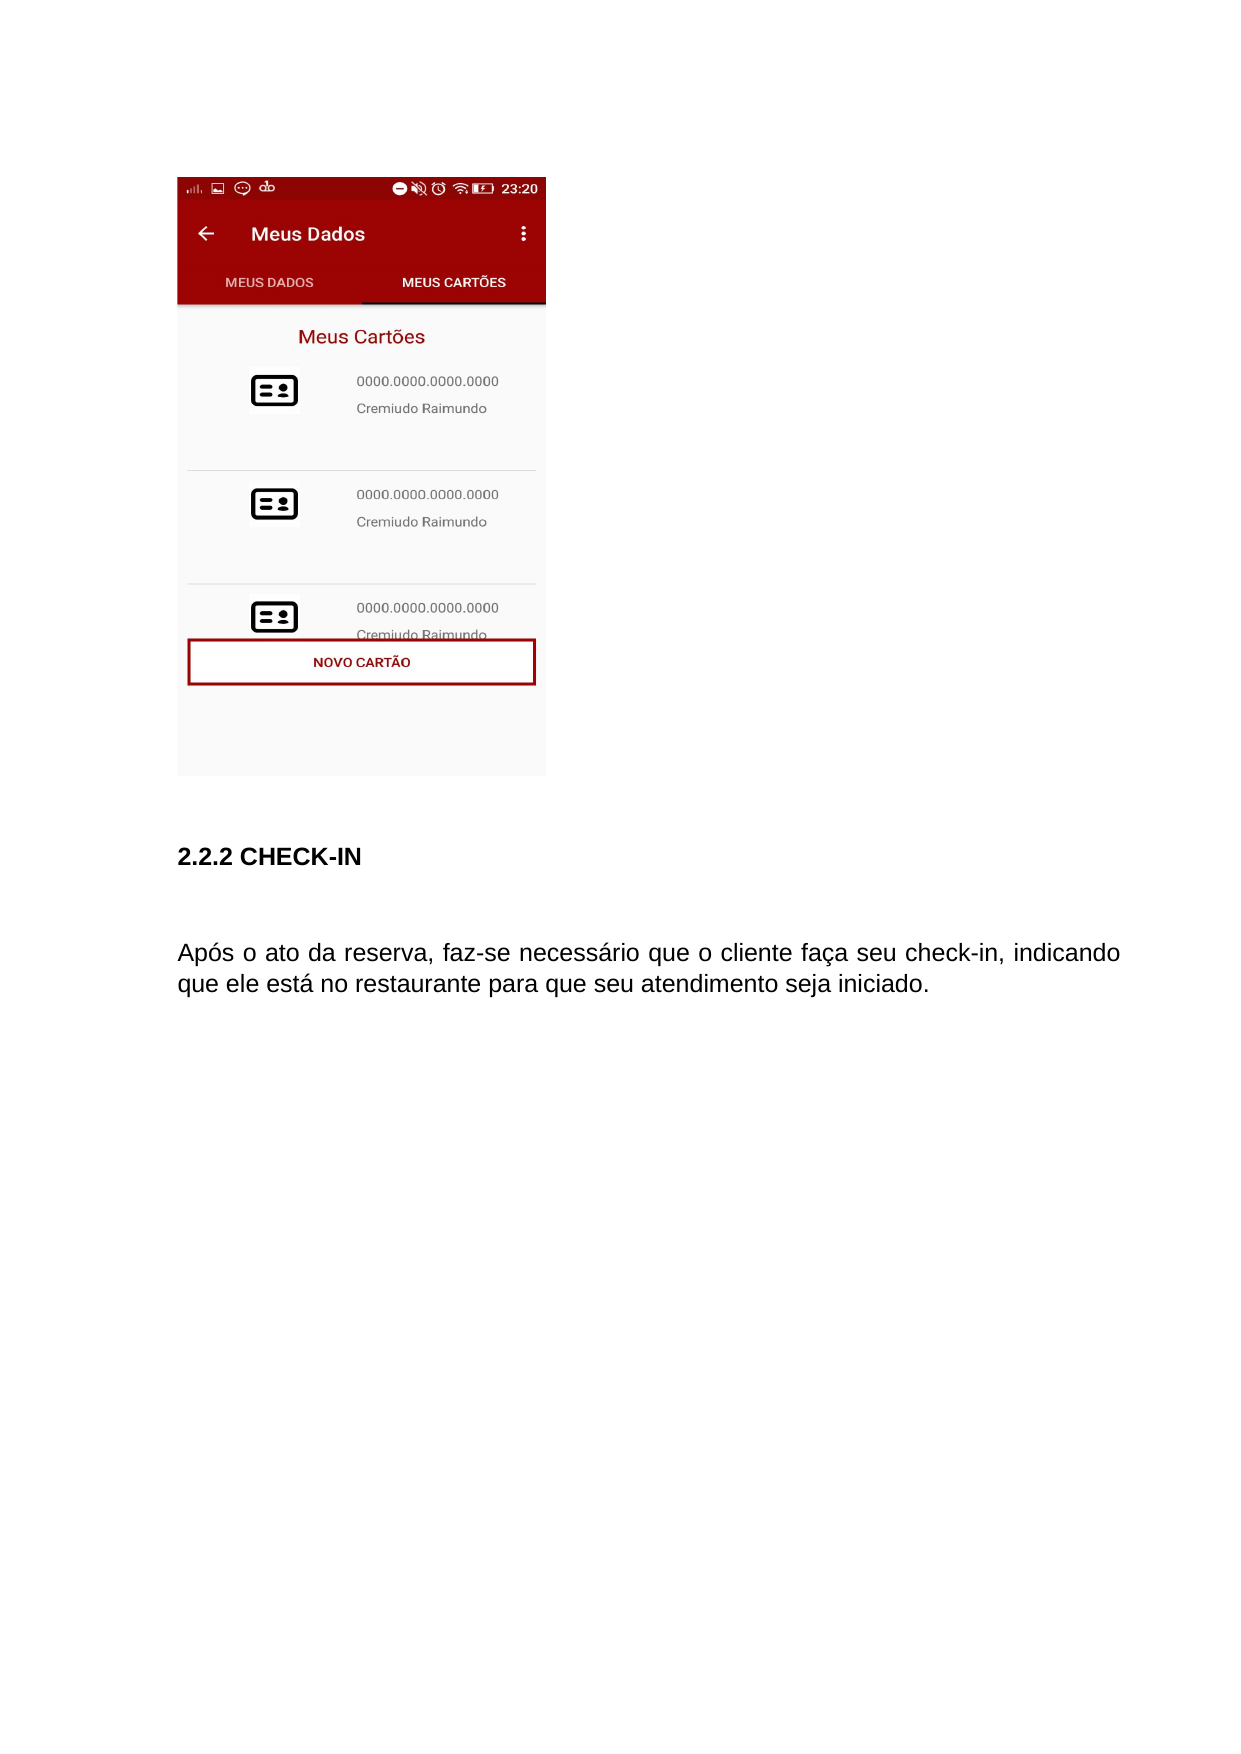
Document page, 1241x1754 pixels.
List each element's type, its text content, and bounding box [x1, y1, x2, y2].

picture [177, 177, 546, 776]
text Após o ato da reserva, faz-se necessário que o cliente faça seu check-in, indicando que ele está no restaurante para que seu atendimento seja iniciado. [177, 938, 1122, 997]
text 2.2.2 CHECK-IN [177, 842, 1122, 871]
